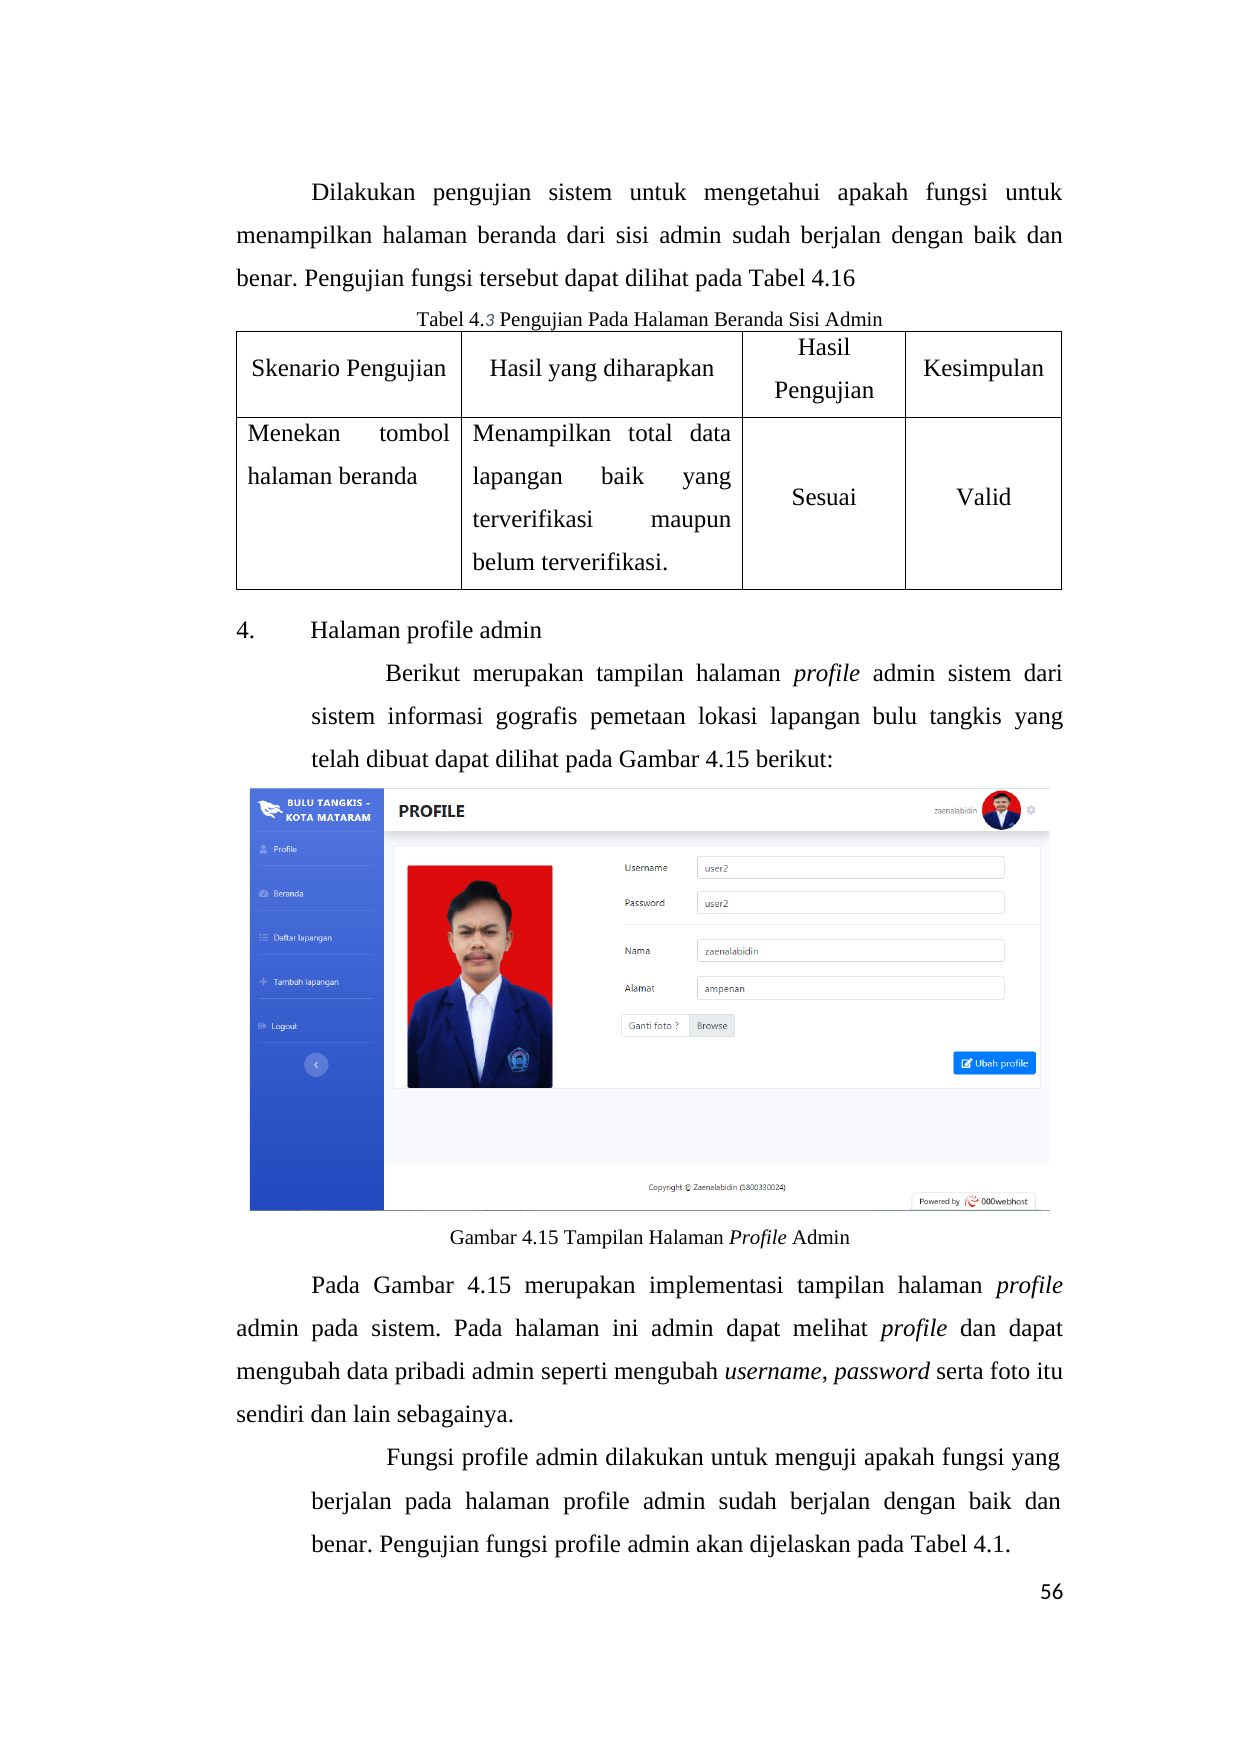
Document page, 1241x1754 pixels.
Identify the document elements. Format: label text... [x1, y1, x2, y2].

text Gambar 4.15 Tampilan Halaman Profile Admin [236, 1225, 1063, 1249]
table_cell Valid [906, 418, 1061, 589]
table_cell Sesuai [743, 418, 905, 589]
text Fungsi profile admin dilakukan untuk menguji apakah fungsi yang berjalan pada halaman profile admin sudah berjalan dengan baik dan benar. Pengujian fungsi profile admin akan dijelaskan pada Tabel 4.1. [311, 1442, 1061, 1558]
picture [249, 787, 1050, 1211]
table_header Hasil yang diharapkan [462, 332, 742, 417]
table_header Hasil Pengujian [743, 332, 905, 417]
list Dilakukan pengujian sistem untuk mengetahui apakah fungsi untuk menampilkan halaman beranda dari sisi admin sudah berjalan dengan baik dan benar. Pengujian fungsi tersebut dapat dilihat pada Tabel 4.16 [236, 177, 1063, 292]
table_cell Menampilkan total data lapangan baik yang terverifikasi maupun belum terverifikasi. [462, 418, 742, 589]
table_header Kesimpulan [906, 332, 1061, 417]
list Pada Gambar 4.15 merupakan implementasi tampilan halaman profile admin pada sistem. Pada halaman ini admin dapat melihat profile dan dapat mengubah data pribadi admin seperti mengubah username, password serta foto itu sendiri dan lain sebagainya. [236, 1270, 1063, 1428]
text Berikut merupakan tampilan halaman profile admin sistem dari sistem informasi gografis pemetaan lokasi lapangan bulu tangkis yang telah dibuat dapat dilihat pada Gambar 4.15 berikut: [311, 658, 1063, 773]
table_cell Menekan tombol halaman beranda [237, 418, 461, 589]
table_header Skenario Pengujian [237, 332, 461, 417]
list Halaman profile admin [236, 615, 1063, 644]
